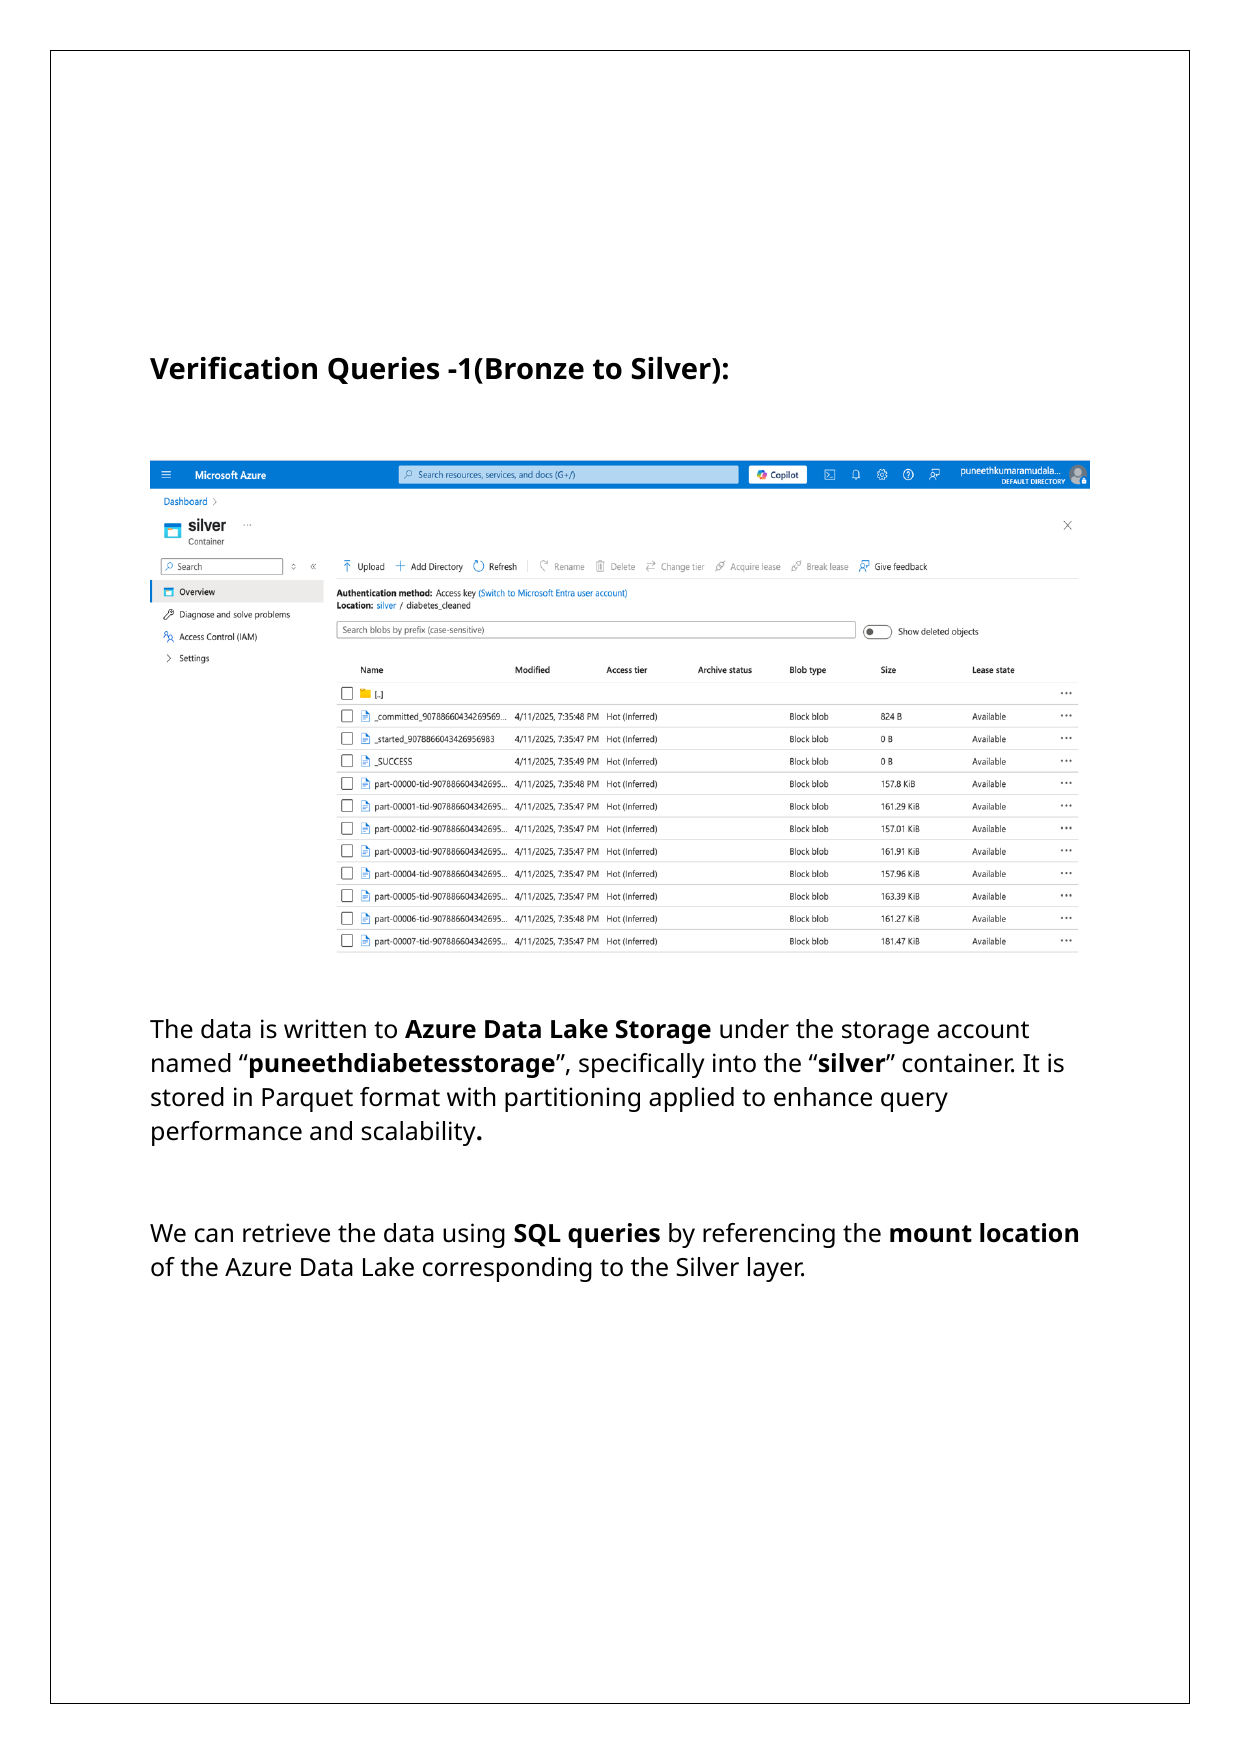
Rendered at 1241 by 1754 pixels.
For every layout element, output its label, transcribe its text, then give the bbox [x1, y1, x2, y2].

text The data is written to Azure Data Lake Storage under the storage account named “puneethdiabetesstorage”, specifically into the “silver” container. It is stored in Parquet format with partitioning applied to enhance query performance and scalability. [150, 1012, 1090, 1148]
picture [150, 459, 1090, 978]
text Verification Queries -1(Bronze to Silver): [150, 348, 1090, 388]
text We can retrieve the data using SQL queries by referencing the mount location of the Azure Data Lake corresponding to the Silver layer. [150, 1216, 1090, 1284]
